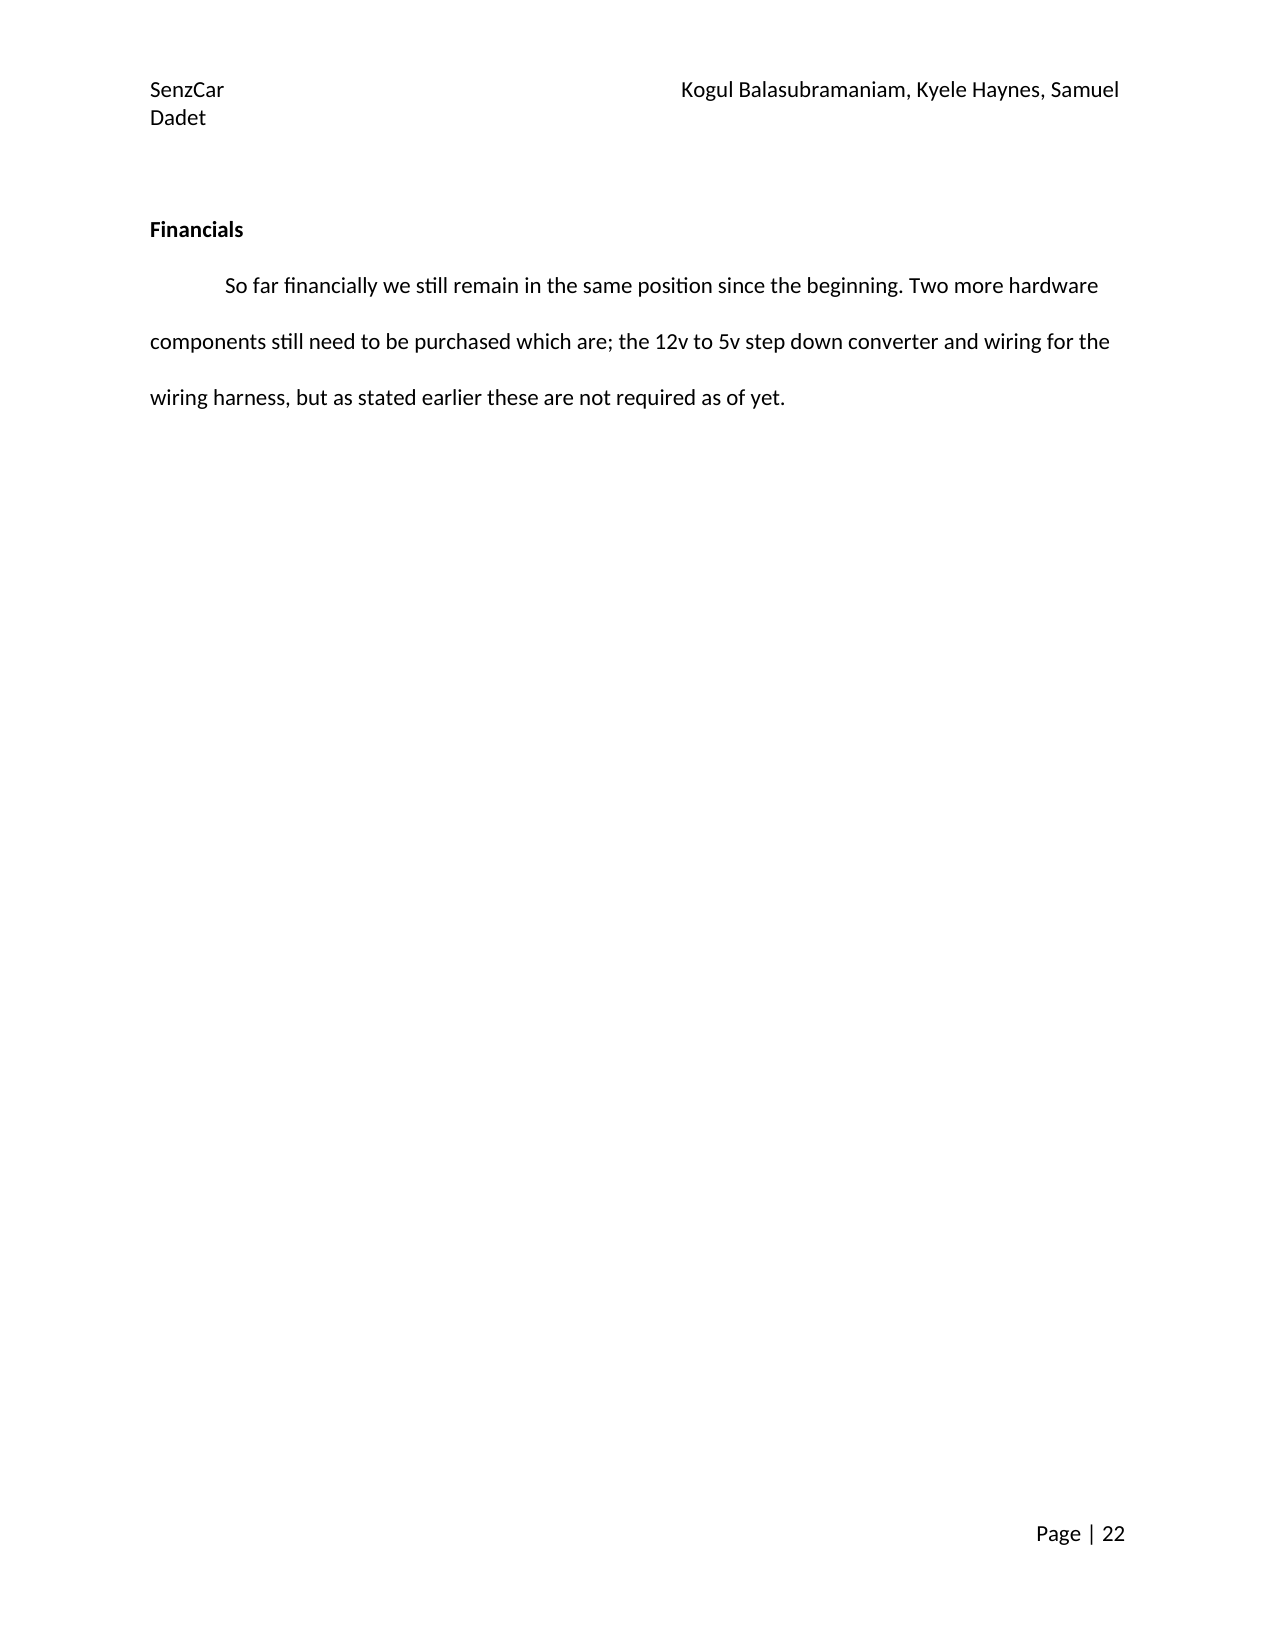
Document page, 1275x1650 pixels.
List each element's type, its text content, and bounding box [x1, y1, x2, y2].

text Financials [150, 215, 1125, 243]
text So far financially we still remain in the same position since the beginning. Two more hardware components still need to be purchased which are; the 12v to 5v step down converter and wiring for the wiring harness, but as stated earlier these are not required as of yet. [150, 271, 1125, 411]
